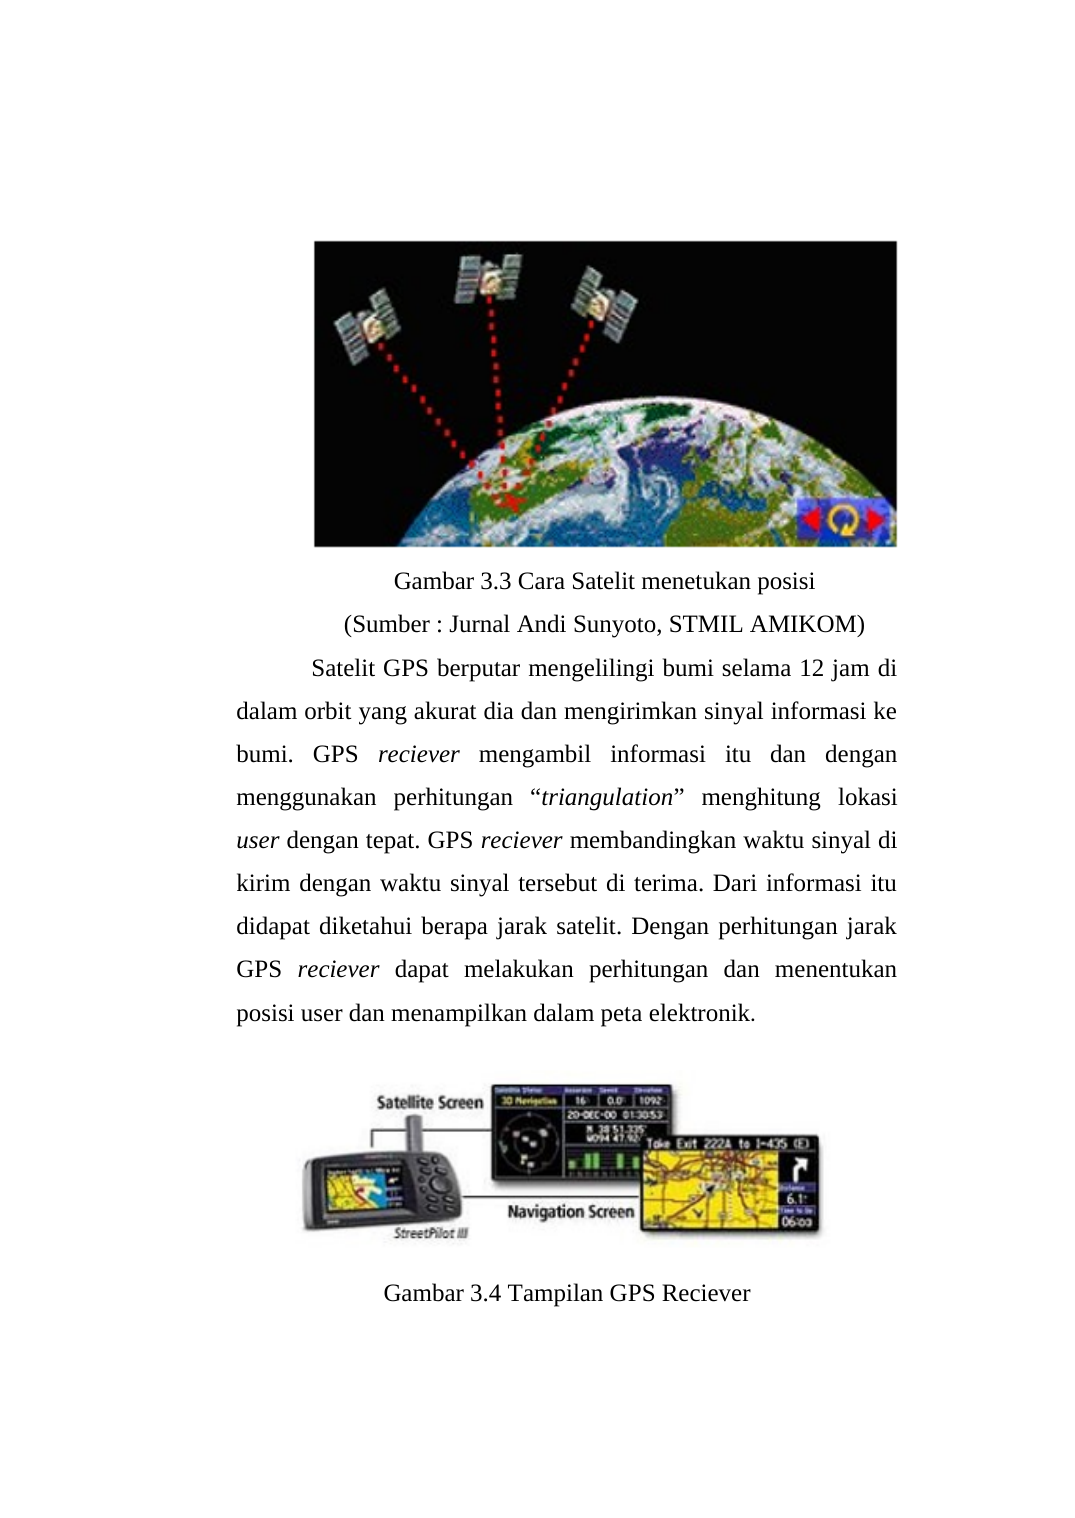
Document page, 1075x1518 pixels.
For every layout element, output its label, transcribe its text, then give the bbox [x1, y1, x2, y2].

list Gambar 3.4 Tampilan GPS Reciever [236, 1278, 898, 1307]
picture [311, 236, 901, 553]
picture [293, 1041, 841, 1265]
list Gambar 3.3 Cara Satelit menetukan posisi [311, 566, 898, 595]
list Satelit GPS berputar mengelilingi bumi selama 12 jam di dalam orbit yang akurat dia dan mengirimkan sinyal informasi ke bumi. GPS reciever mengambil informasi itu dan dengan menggunakan perhitungan “triangulation” menghitung lokasi user dengan tepat. GPS reciever membandingkan waktu sinyal di kirim dengan waktu sinyal tersebut di terima. Dari informasi itu didapat diketahui berapa jarak satelit. Dengan perhitungan jarak GPS reciever dapat melakukan perhitungan dan menentukan posisi user dan menampilkan dalam peta elektronik. [236, 653, 898, 1027]
list (Sumber : Jurnal Andi Sunyoto, STMIL AMIKOM) [311, 609, 898, 638]
